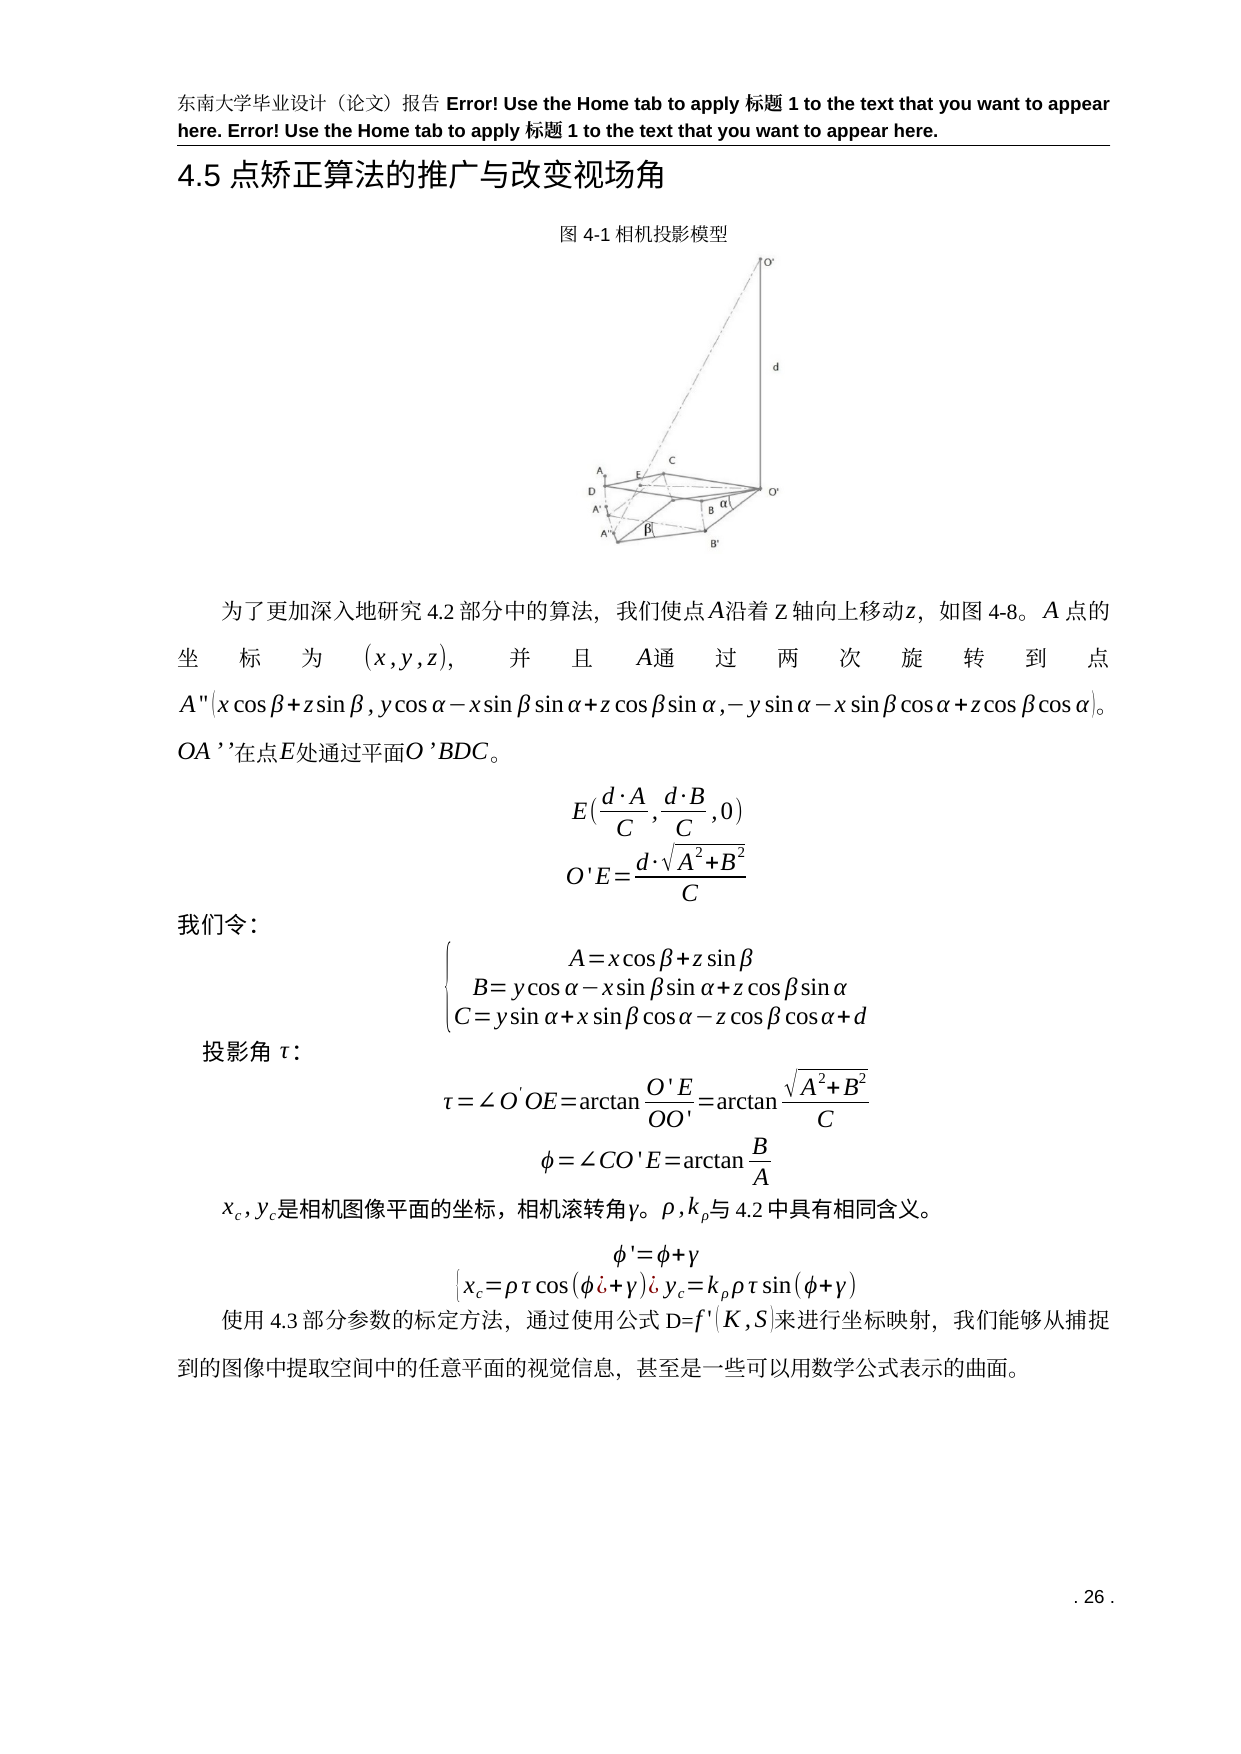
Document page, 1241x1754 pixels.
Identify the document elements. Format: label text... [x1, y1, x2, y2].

text 是相机图像平面的坐标，相机滚转角。与4.2中具有相同含义。 [177, 1192, 1110, 1225]
text 为了更加深入地研究4.2部分中的算法，我们使点沿着Z轴向上移动，如图4-8。 点的坐标为，并且通过两次旋转到点 。在点处通过平面。 [177, 272, 1110, 767]
text 投影角 ： [177, 1034, 1110, 1068]
subtitle 点矫正算法的推广与改变视场角 [177, 150, 1110, 195]
subtitle 相机投影模型 [177, 220, 1110, 247]
text 使用4.3部分参数的标定方法，通过使用公式D=来进行坐标映射，我们能够从捕捉到的图像中提取空间中的任意平面的视觉信息，甚至是一些可以用数学公式表示的曲面。 [177, 1304, 1110, 1382]
text 我们令： [177, 907, 1110, 940]
picture [576, 251, 785, 554]
